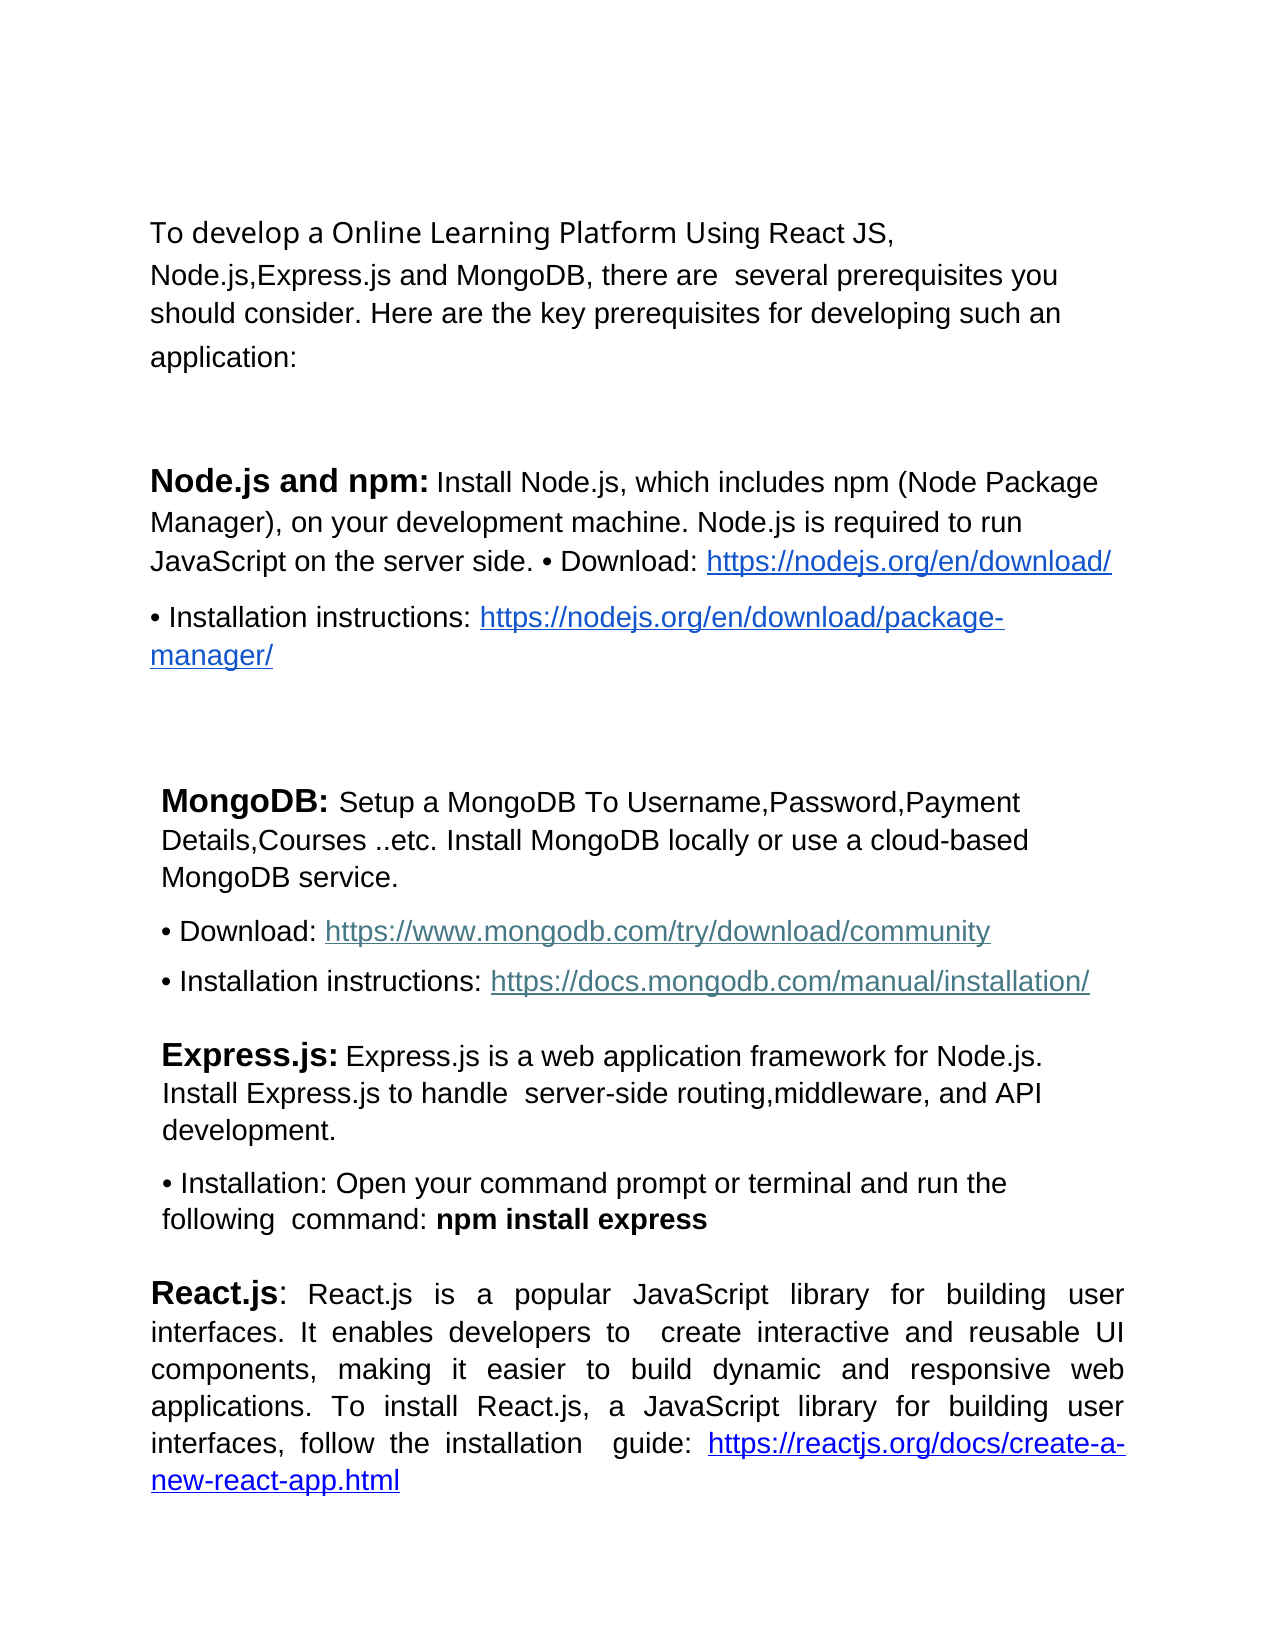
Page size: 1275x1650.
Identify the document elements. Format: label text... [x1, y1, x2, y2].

text • Installation: Open your command prompt or terminal and run the following command: npm install express [162, 1166, 1090, 1236]
text • Installation instructions: https://nodejs.org/en/download/package-manager/ [150, 599, 1125, 672]
text • Download: https://www.mongodb.com/try/download/community [161, 914, 1125, 947]
text React.js: React.js is a popular JavaScript library for building user interfaces. It enables developers to create interactive and reusable UI components, making it easier to build dynamic and responsive web applications. To install React.js, a JavaScript library for building user interfaces, follow the installation guide: https://reactjs.org/docs/create-a-new-react-app.html [151, 1273, 1126, 1496]
text • Installation instructions: https://docs.mongodb.com/manual/installation/ [161, 964, 1125, 997]
text Node.js and npm: Install Node.js, which includes npm (Node Package Manager), on your development machine. Node.js is required to run JavaScript on the server side. • Download: https://nodejs.org/en/download/ [150, 461, 1125, 578]
text Express.js: Express.js is a web application framework for Node.js. Install Express.js to handle server-side routing,middleware, and API development. [161, 1035, 1082, 1146]
text To develop a Online Learning Platform Using React JS, Node.js,Express.js and MongoDB, there are several prerequisites you should consider. Here are the key prerequisites for developing such an application: [150, 213, 1125, 376]
text MongoDB: Setup a MongoDB To Username,Password,Payment Details,Courses ..etc. Install MongoDB locally or use a cloud-based MongoDB service. [161, 781, 1037, 894]
